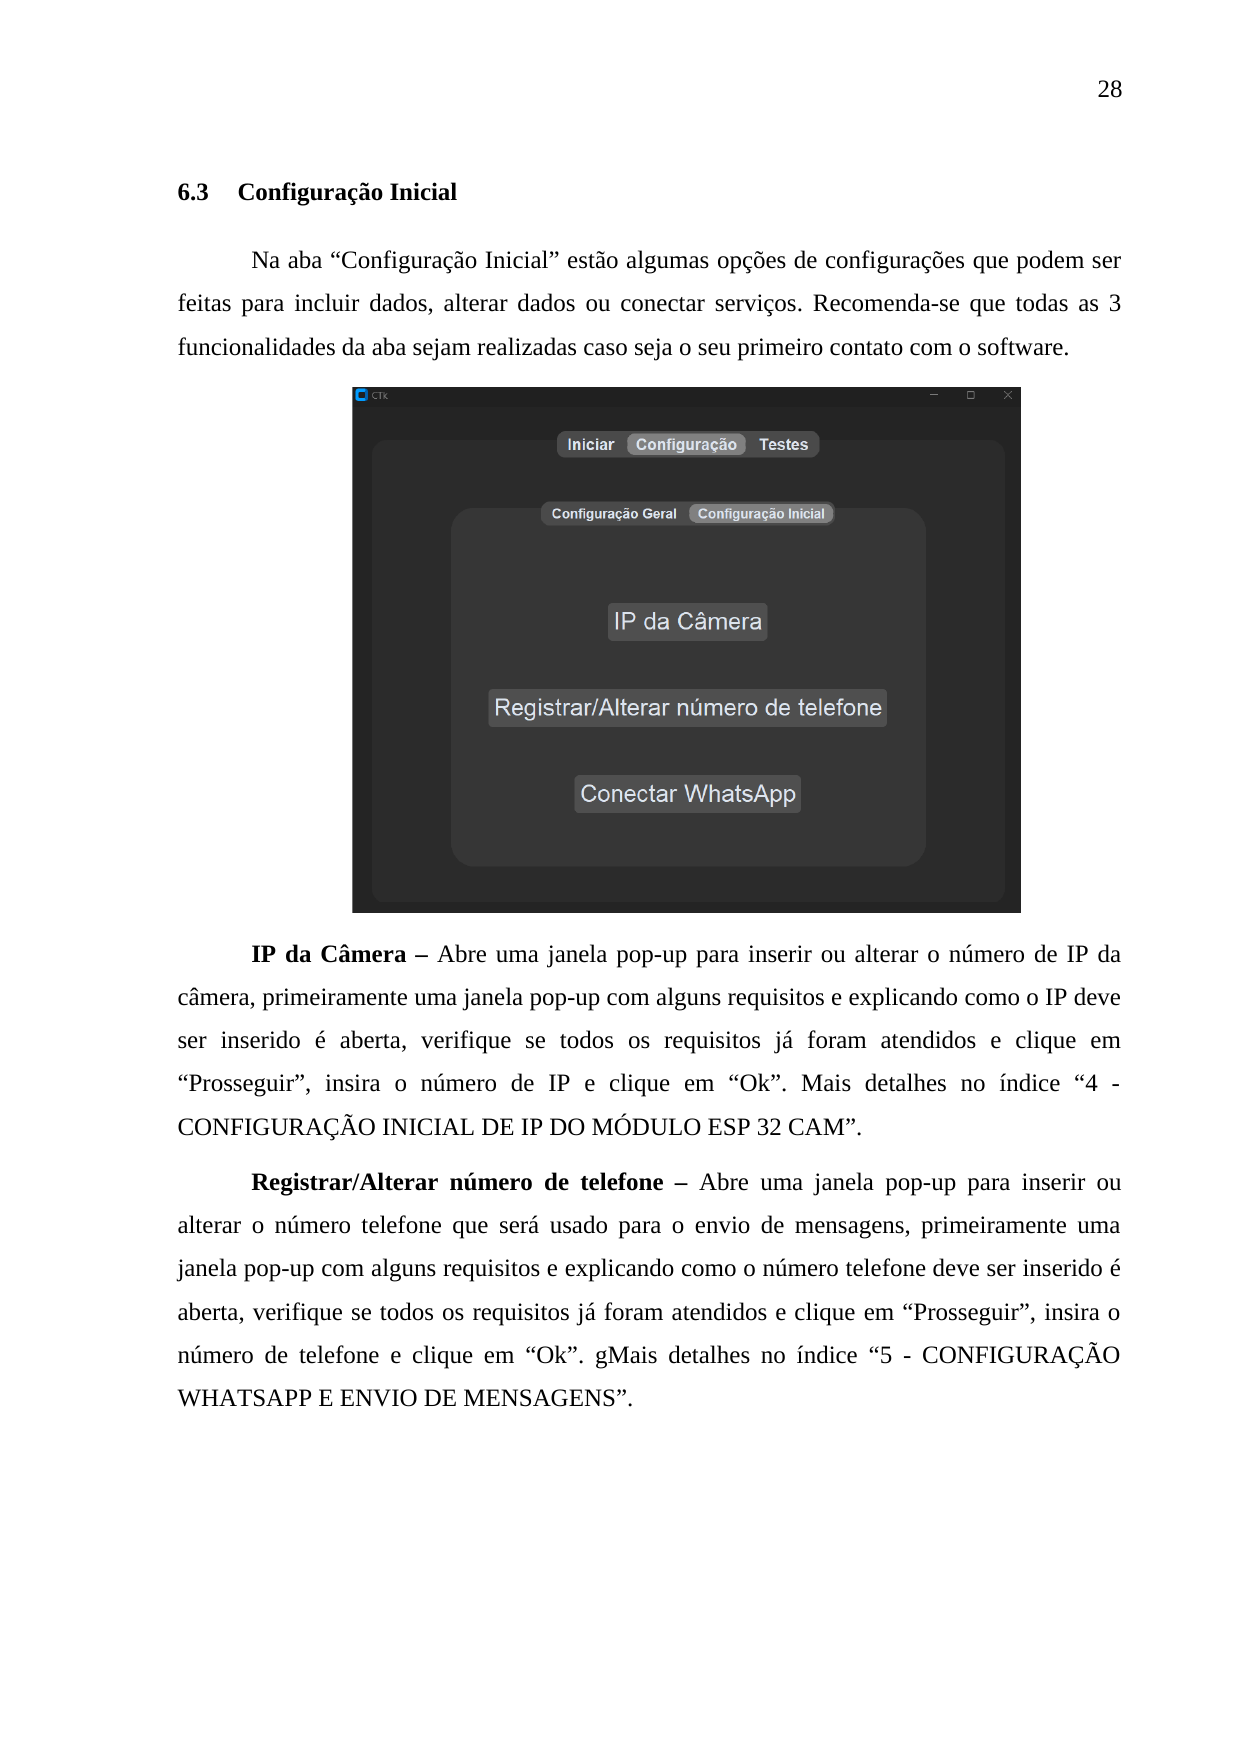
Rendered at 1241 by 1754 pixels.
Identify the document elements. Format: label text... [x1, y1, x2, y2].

subtitle Configuração Inicial [177, 177, 1122, 206]
text Registrar/Alterar número de telefone – Abre uma janela pop-up para inserir ou alterar o número telefone que será usado para o envio de mensagens, primeiramente uma janela pop-up com alguns requisitos e explicando como o número telefone deve ser inserido é aberta, verifique se todos os requisitos já foram atendidos e clique em “Prosseguir”, insira o número de telefone e clique em “Ok”. gMais detalhes no índice “5 - CONFIGURAÇÃO WHATSAPP E ENVIO DE MENSAGENS”. [177, 1167, 1122, 1412]
text Na aba “Configuração Inicial” estão algumas opções de configurações que podem ser feitas para incluir dados, alterar dados ou conectar serviços. Recomenda-se que todas as 3 funcionalidades da aba sejam realizadas caso seja o seu primeiro contato com o software. [177, 245, 1122, 360]
text IP da Câmera – Abre uma janela pop-up para inserir ou alterar o número de IP da câmera, primeiramente uma janela pop-up com alguns requisitos e explicando como o IP deve ser inserido é aberta, verifique se todos os requisitos já foram atendidos e clique em “Prosseguir”, insira o número de IP e clique em “Ok”. Mais detalhes no índice “4 - CONFIGURAÇÃO INICIAL DE IP DO MÓDULO ESP 32 CAM”. [177, 939, 1122, 1140]
picture [352, 387, 1021, 913]
